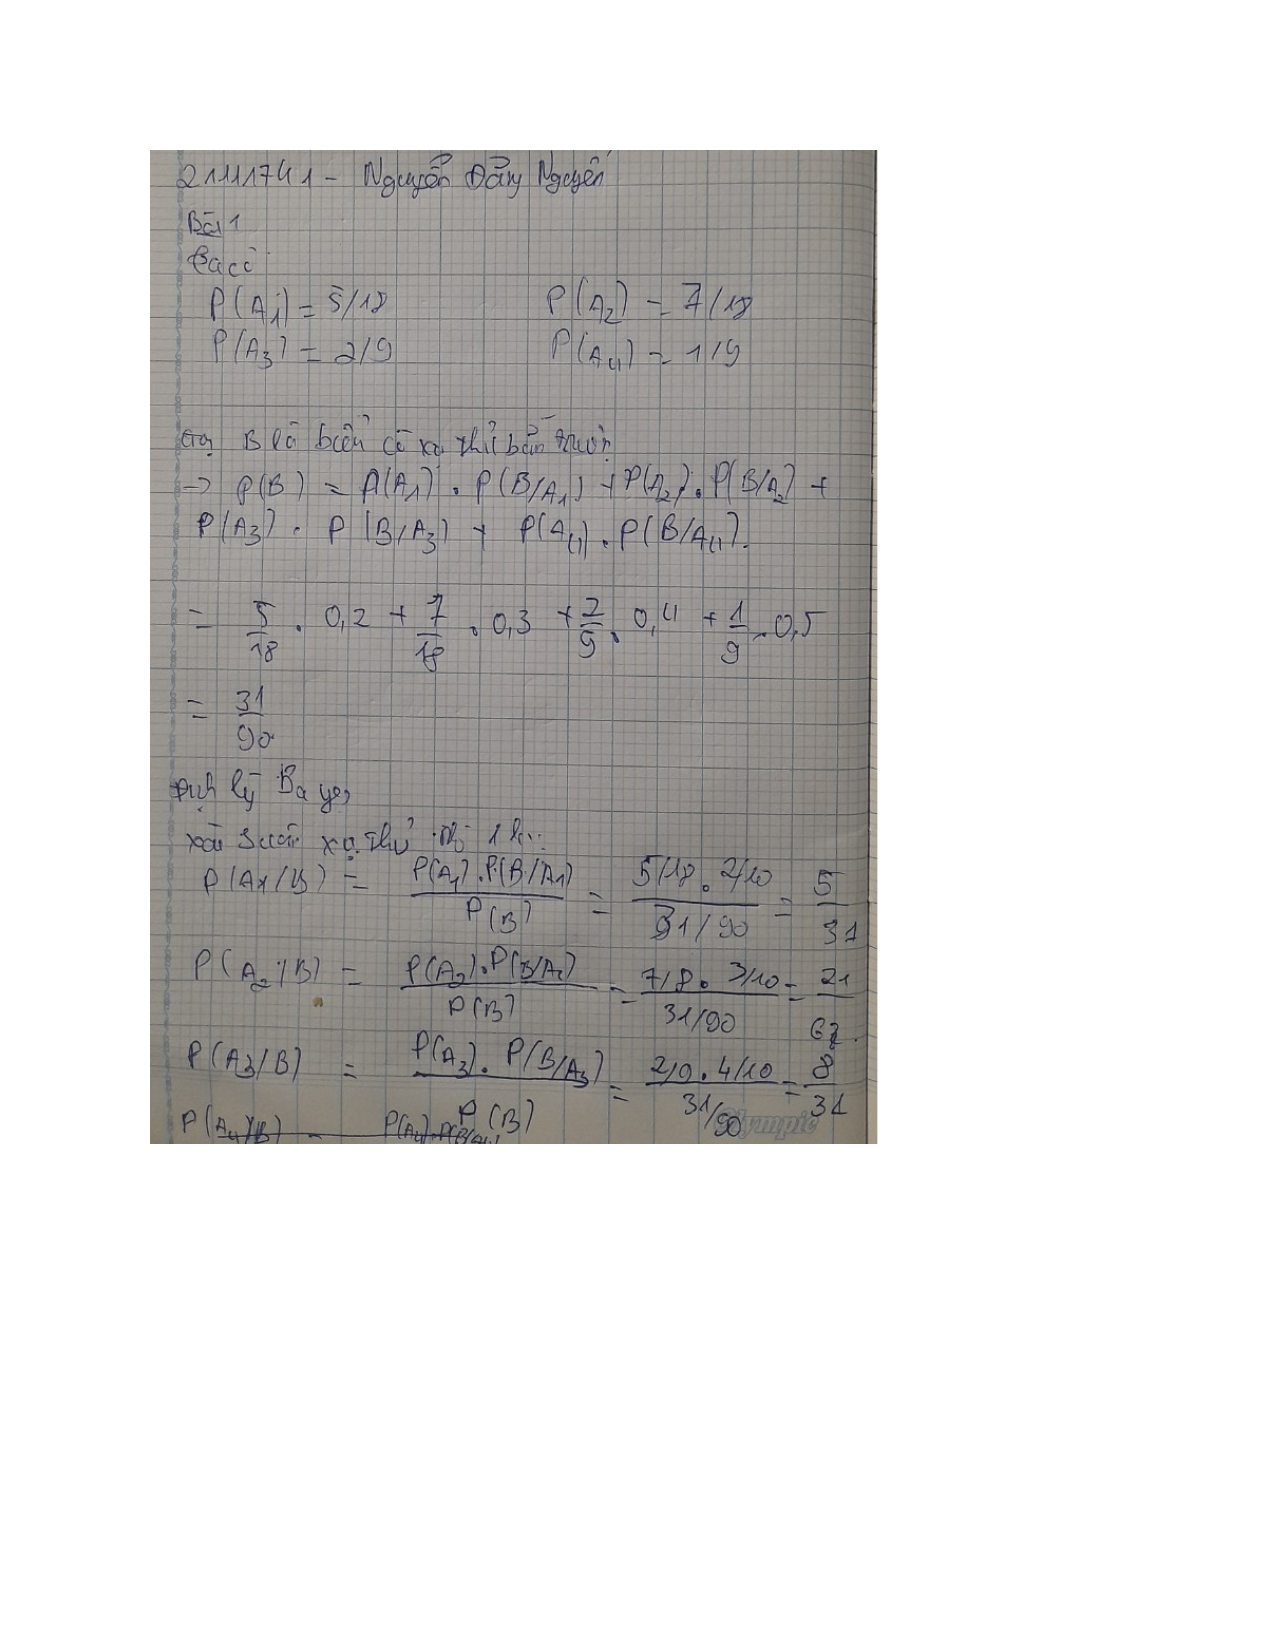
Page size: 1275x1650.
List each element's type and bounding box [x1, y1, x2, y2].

picture [150, 150, 878, 1144]
